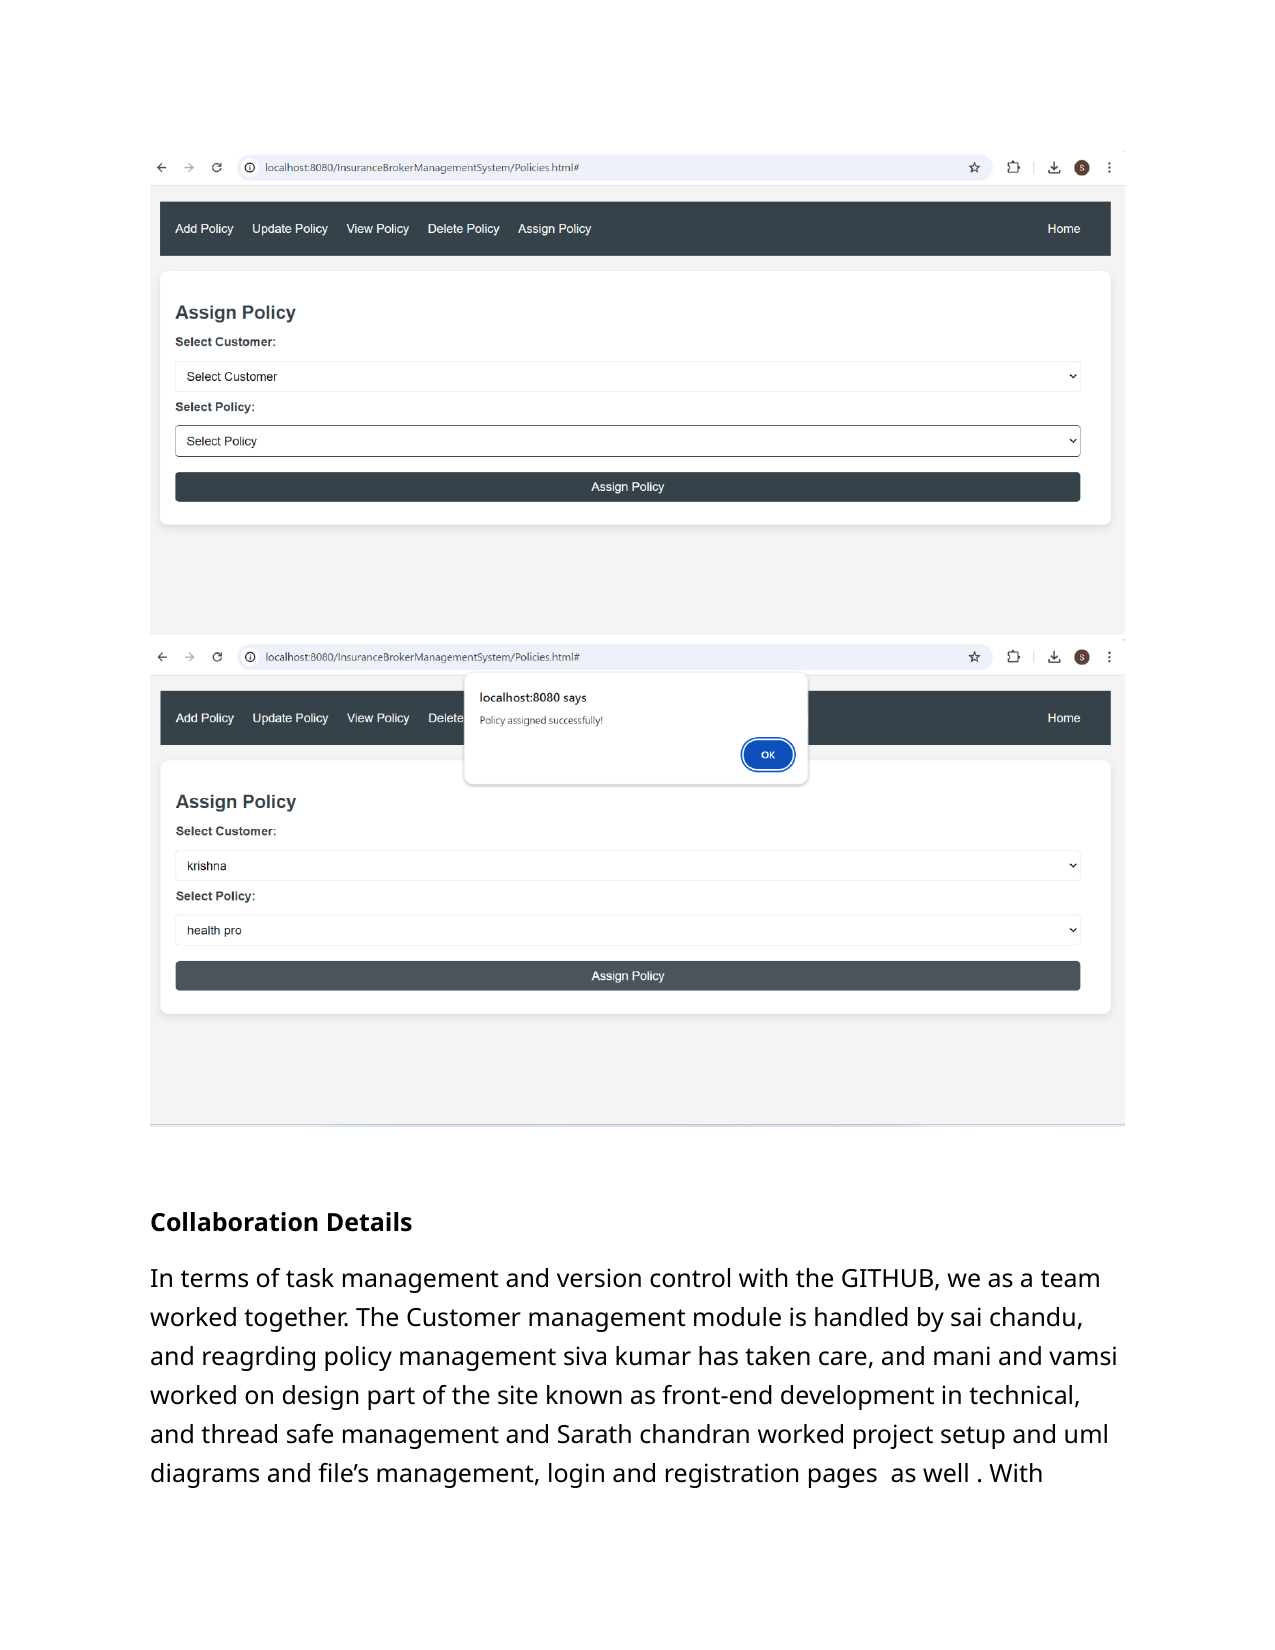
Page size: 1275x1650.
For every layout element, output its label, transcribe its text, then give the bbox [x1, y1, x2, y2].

picture [150, 639, 1125, 1127]
picture [150, 150, 1125, 635]
text Collaboration Details [150, 1204, 1125, 1238]
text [150, 1260, 1125, 1490]
